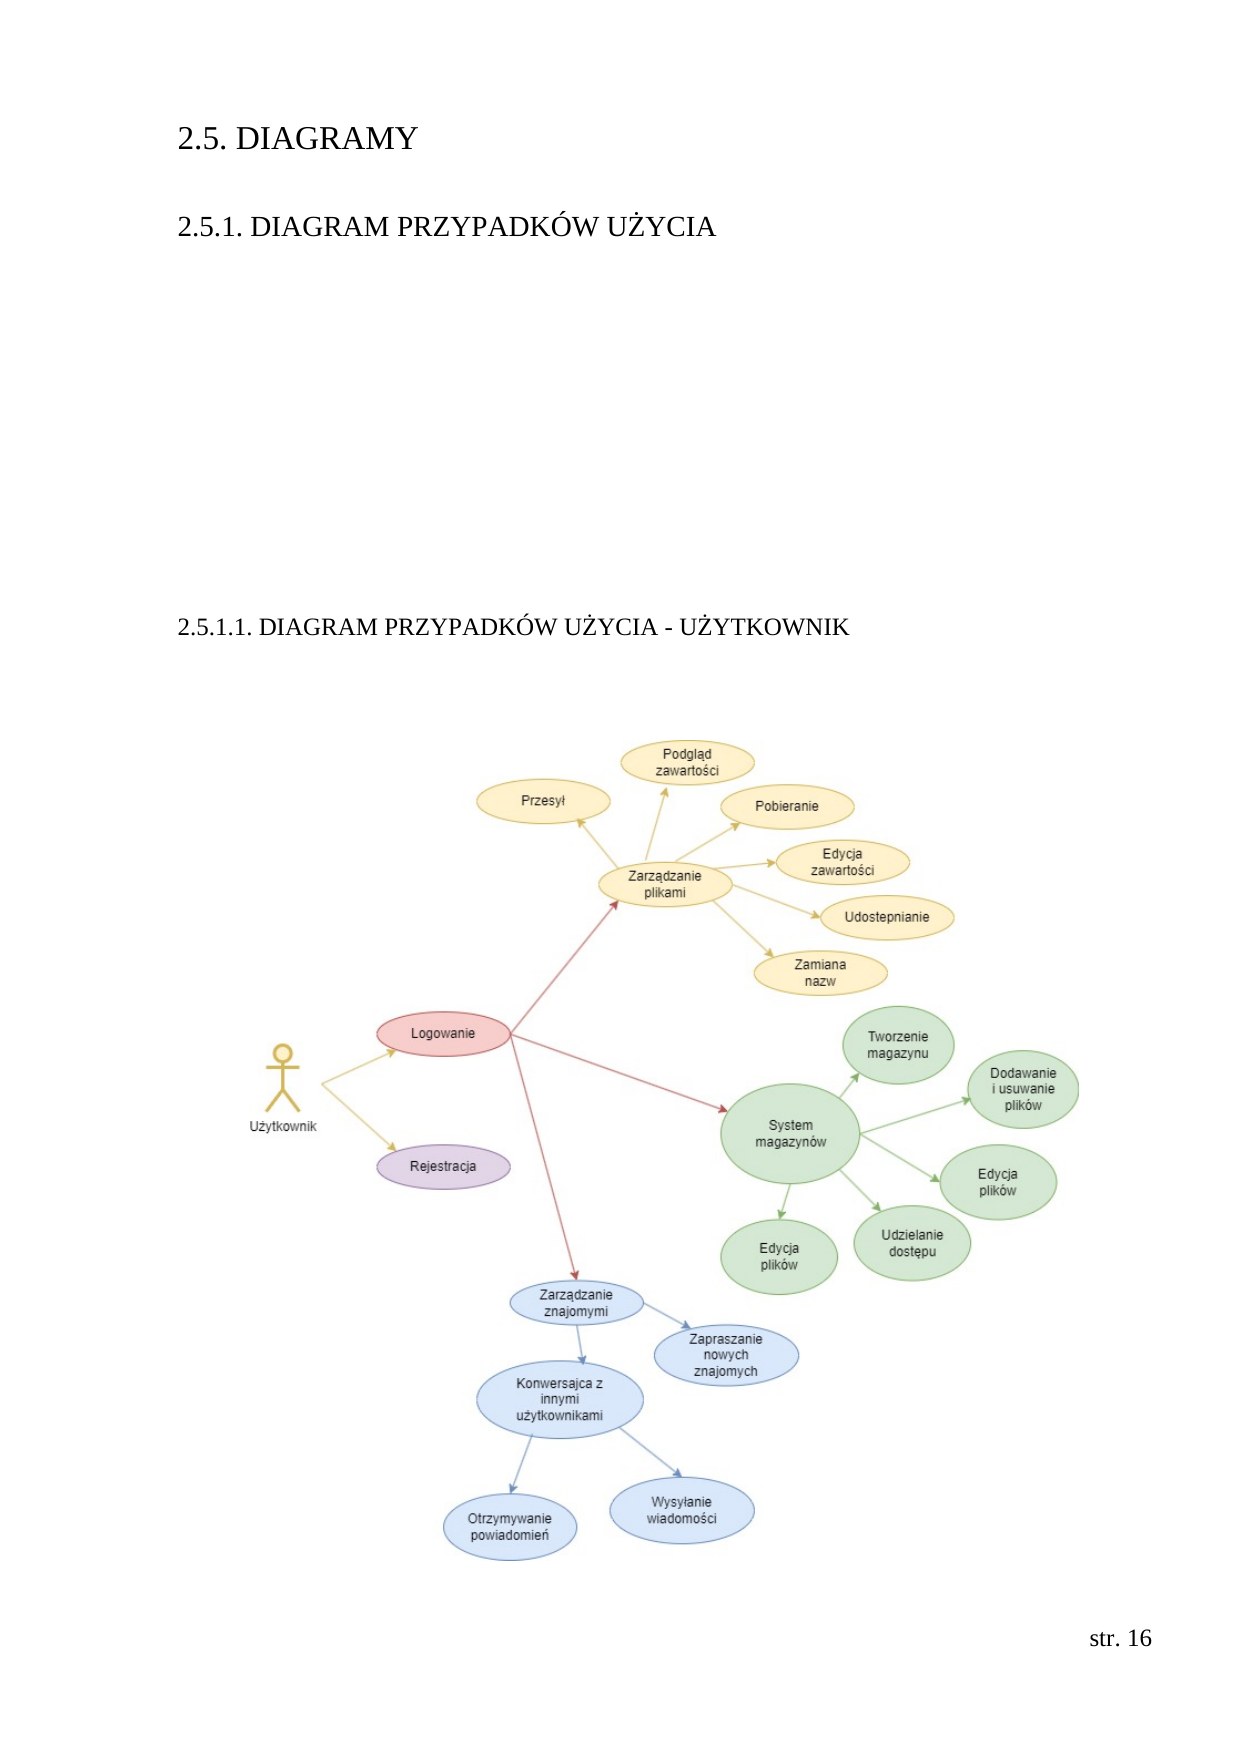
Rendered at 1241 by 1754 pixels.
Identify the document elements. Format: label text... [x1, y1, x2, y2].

subtitle 2.5. DIAGRAMY [177, 118, 1152, 156]
subtitle 2.5.1.1. DIAGRAM PRZYPADKÓW UŻYCIA - UŻYTKOWNIK [177, 612, 1152, 641]
subtitle 2.5.1. DIAGRAM PRZYPADKÓW UŻYCIA [177, 209, 1152, 242]
picture [249, 740, 1080, 1561]
